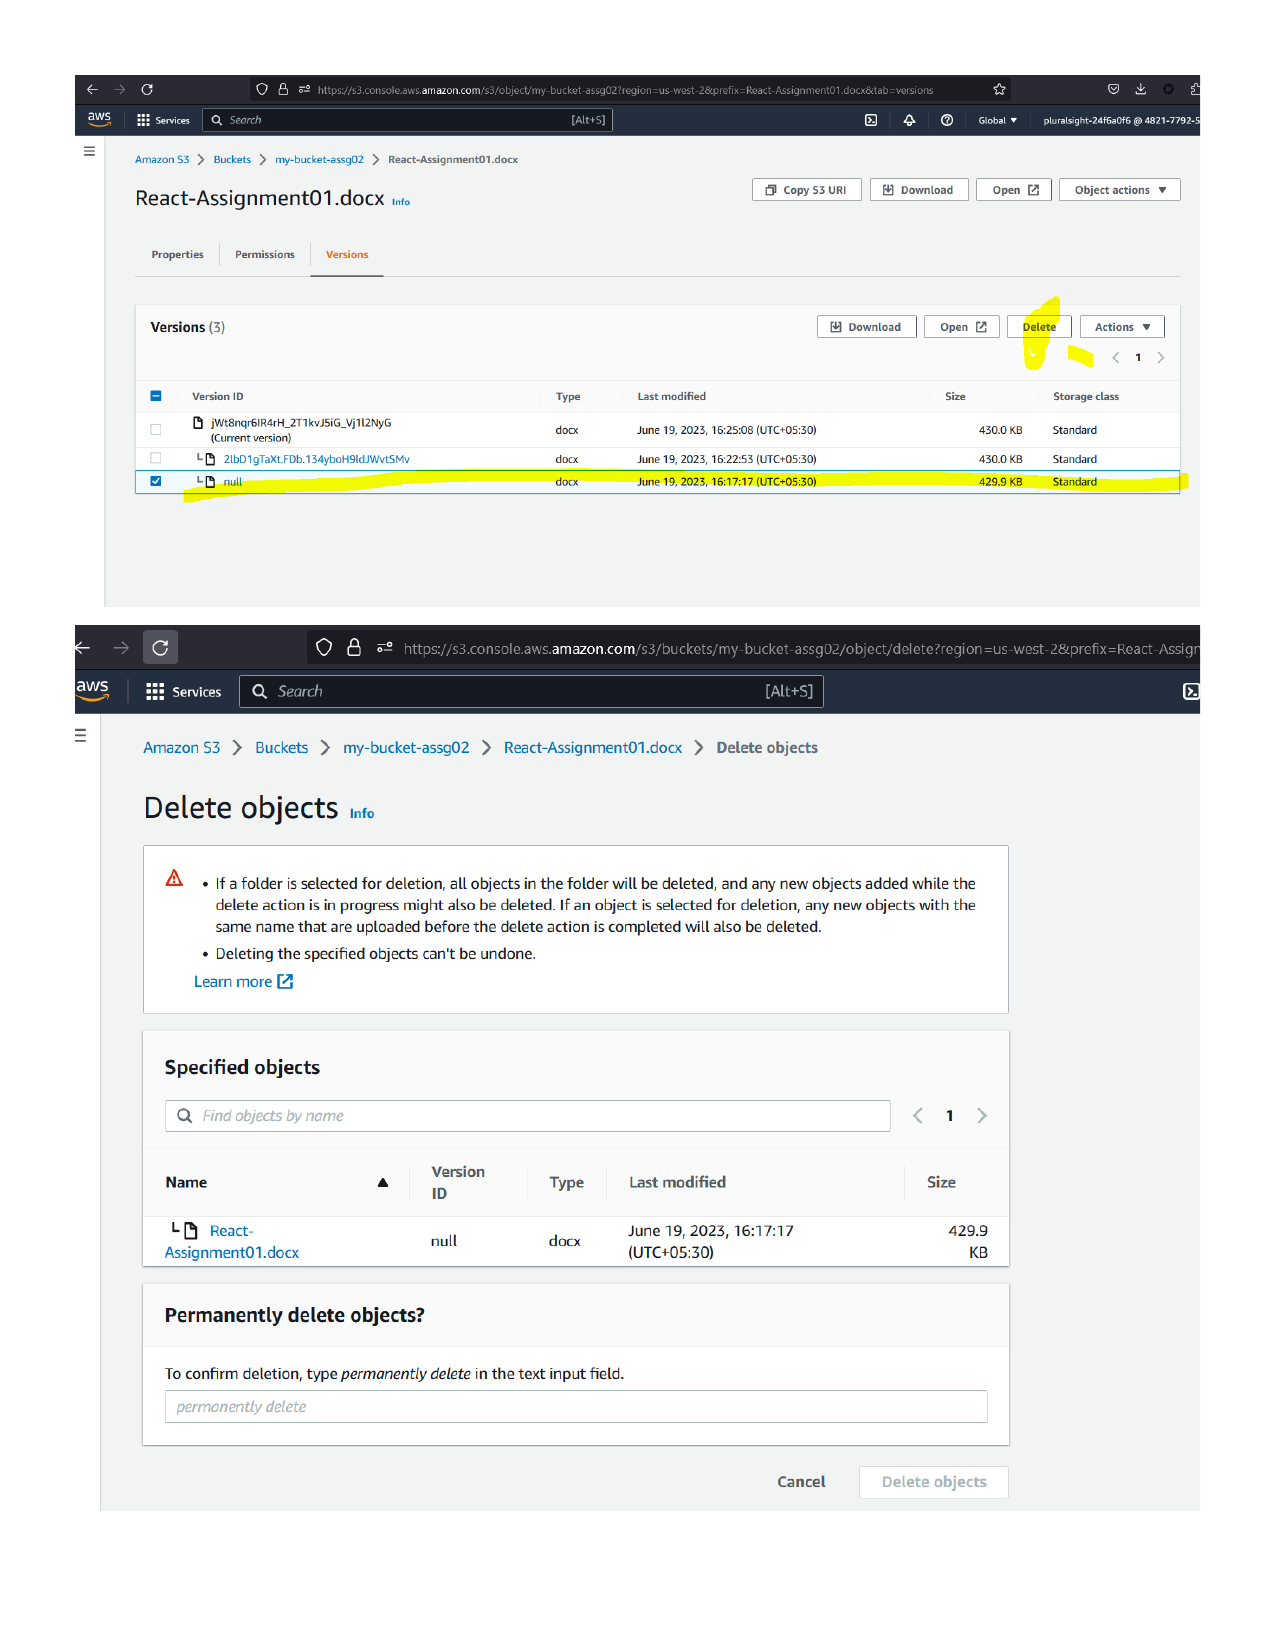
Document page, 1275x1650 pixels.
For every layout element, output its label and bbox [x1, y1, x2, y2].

picture [75, 75, 1200, 607]
picture [75, 625, 1200, 1511]
